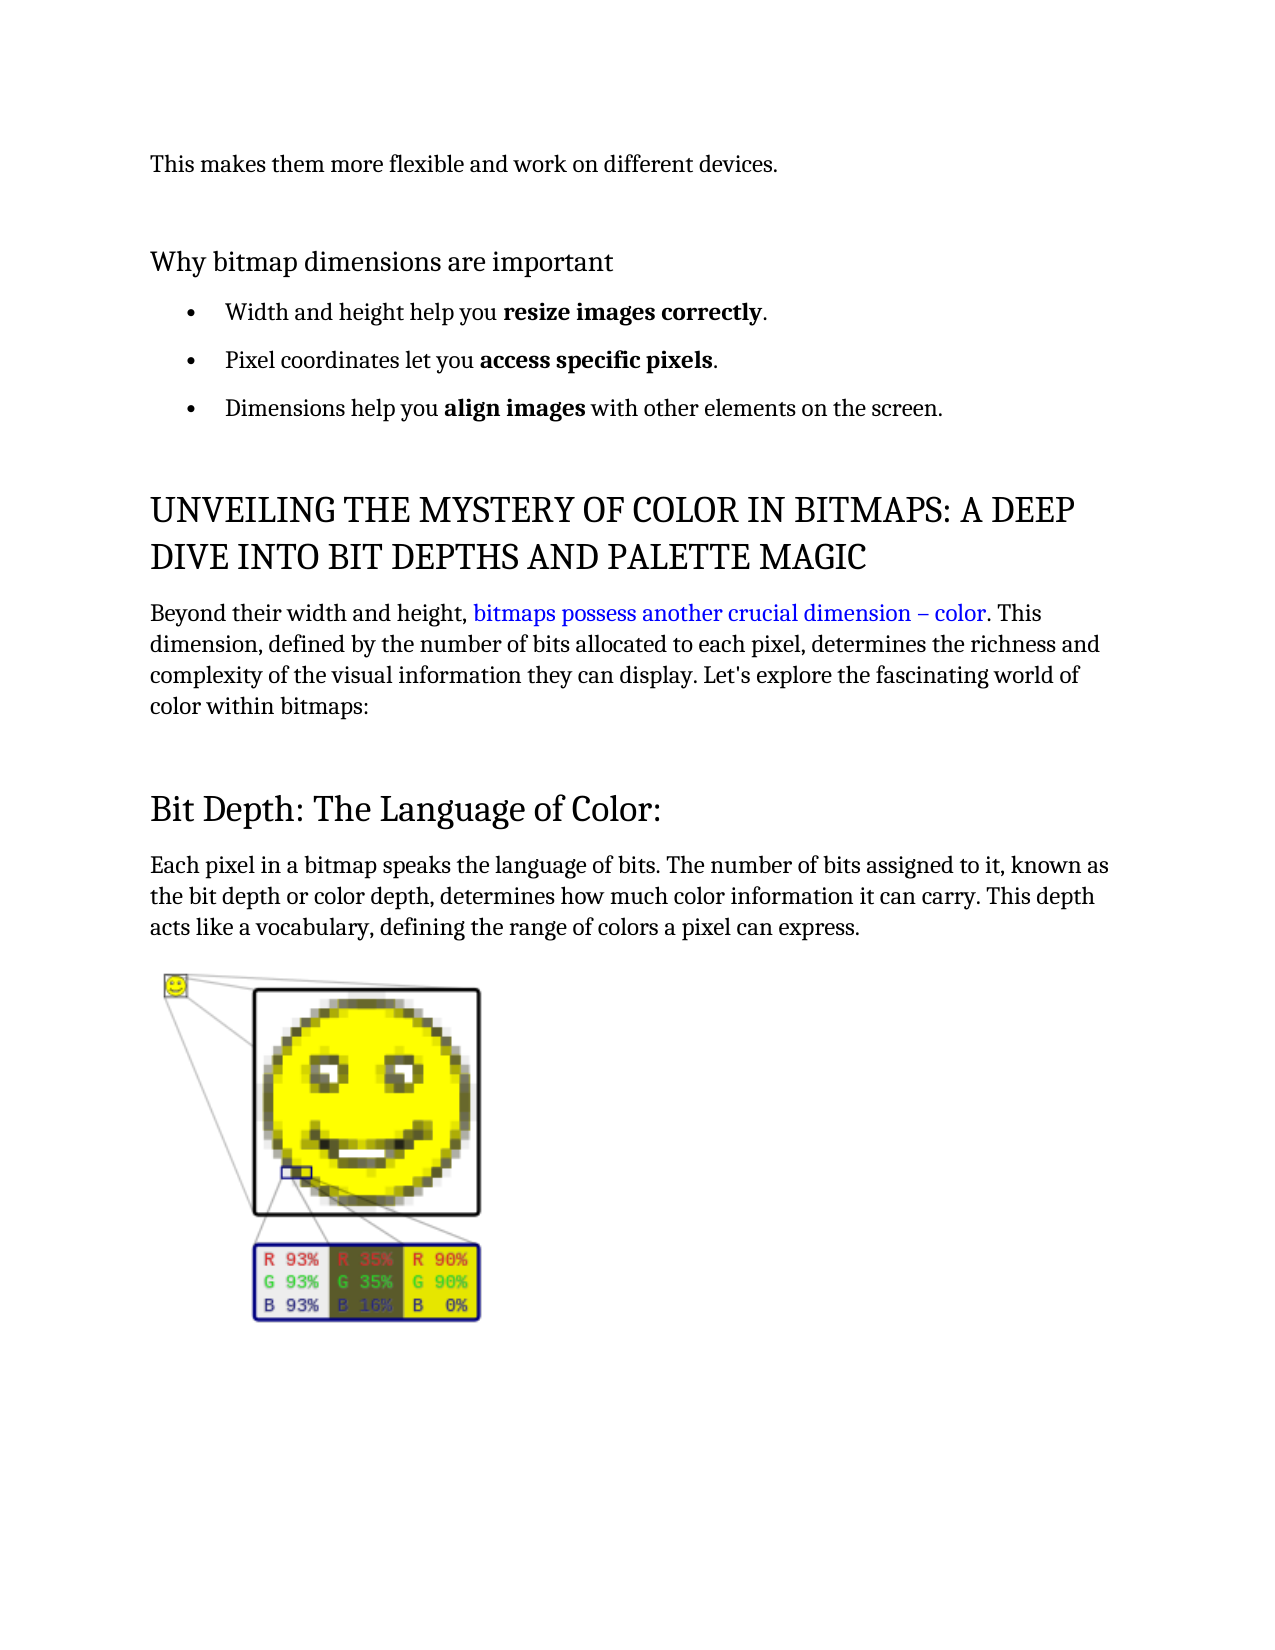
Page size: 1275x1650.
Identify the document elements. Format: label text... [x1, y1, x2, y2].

list Width and height help you resize images correctly. [187, 298, 1125, 327]
text This makes them more flexible and work on different devices. [150, 150, 1125, 179]
text Beyond their width and height, bitmaps possess another crucial dimension – color. This dimension, defined by the number of bits allocated to each pixel, determines the richness and complexity of the visual information they can display. Let's explore the fascinating world of color within bitmaps: [150, 599, 1125, 721]
picture [150, 960, 494, 1335]
text Each pixel in a bitmap speaks the language of bits. The number of bits assigned to it, known as the bit depth or color depth, determines how much color information it can carry. This depth acts like a vocabulary, defining the range of colors a pixel can express. [150, 851, 1125, 941]
list Pixel coordinates let you access specific pixels. [187, 346, 1125, 375]
text Bit Depth: The Language of Color: [150, 787, 1125, 831]
list Dimensions help you align images with other elements on the screen. [187, 394, 1125, 422]
text UNVEILING THE MYSTERY OF COLOR IN BITMAPS: A DEEP DIVE INTO BIT DEPTHS AND PALETTE MAGIC [150, 489, 1125, 579]
text Why bitmap dimensions are important [150, 245, 1125, 279]
